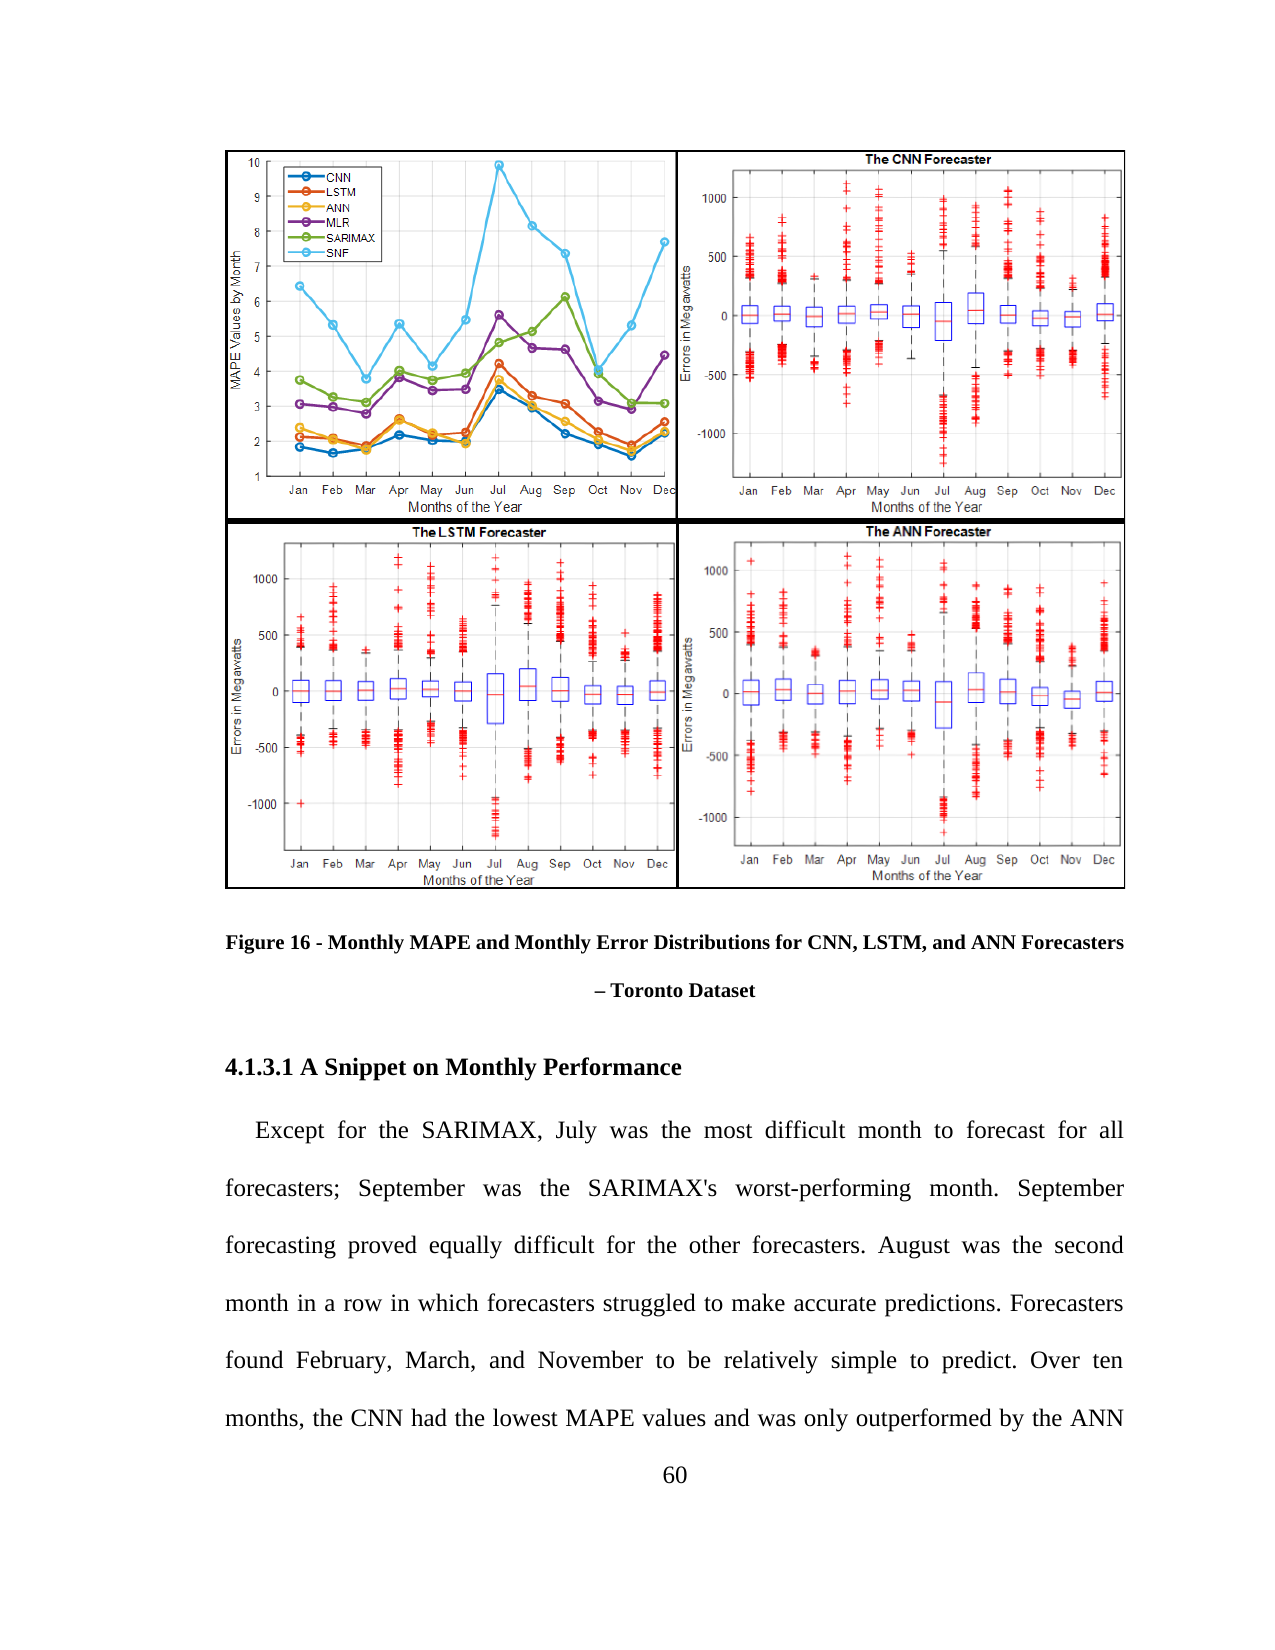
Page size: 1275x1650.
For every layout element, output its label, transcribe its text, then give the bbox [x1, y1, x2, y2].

subtitle 4.1.3.1 A Snippet on Monthly Performance [225, 1052, 1125, 1080]
text Figure - Monthly MAPE and Monthly Error Distributions for CNN, LSTM, and ANN Forecasters – Toronto Dataset [225, 930, 1125, 1002]
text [225, 1115, 1125, 1432]
picture [225, 150, 1125, 889]
